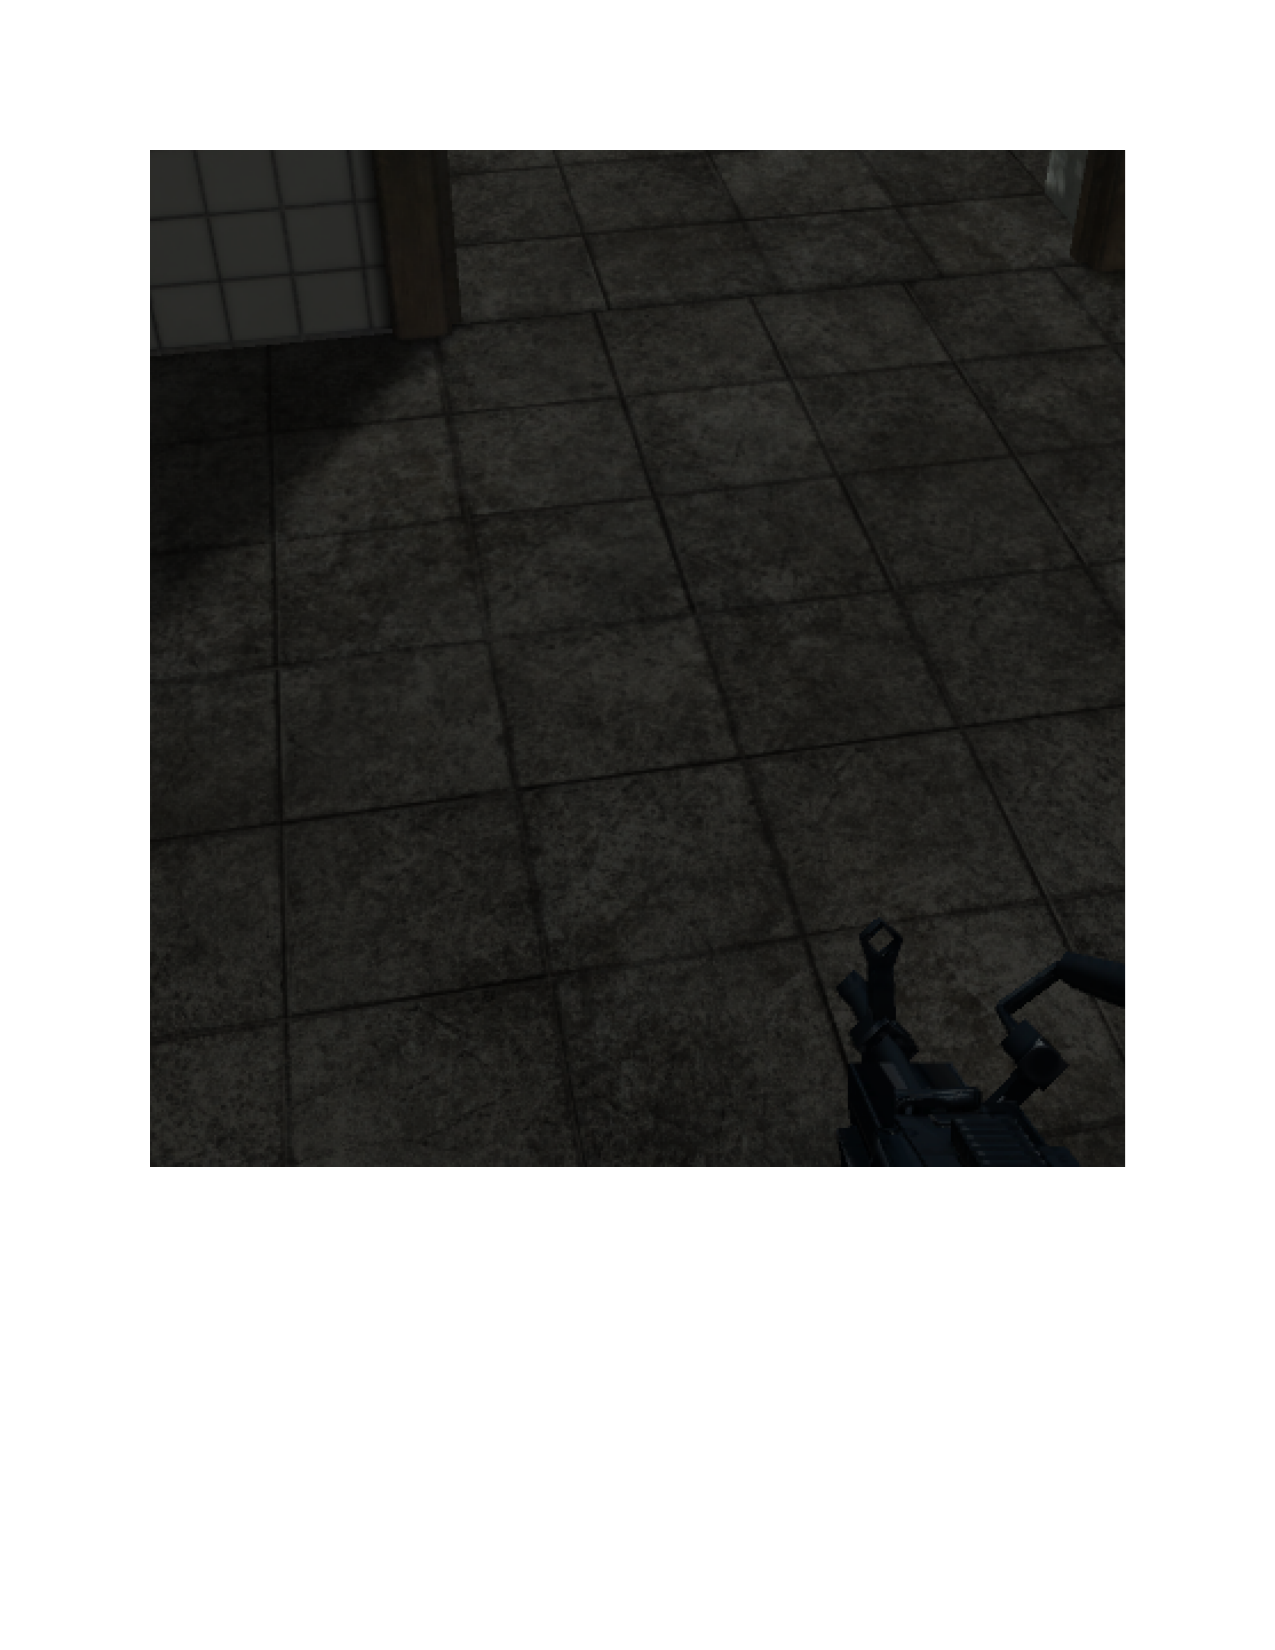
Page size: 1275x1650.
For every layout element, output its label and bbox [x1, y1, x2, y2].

picture [150, 150, 1125, 1167]
